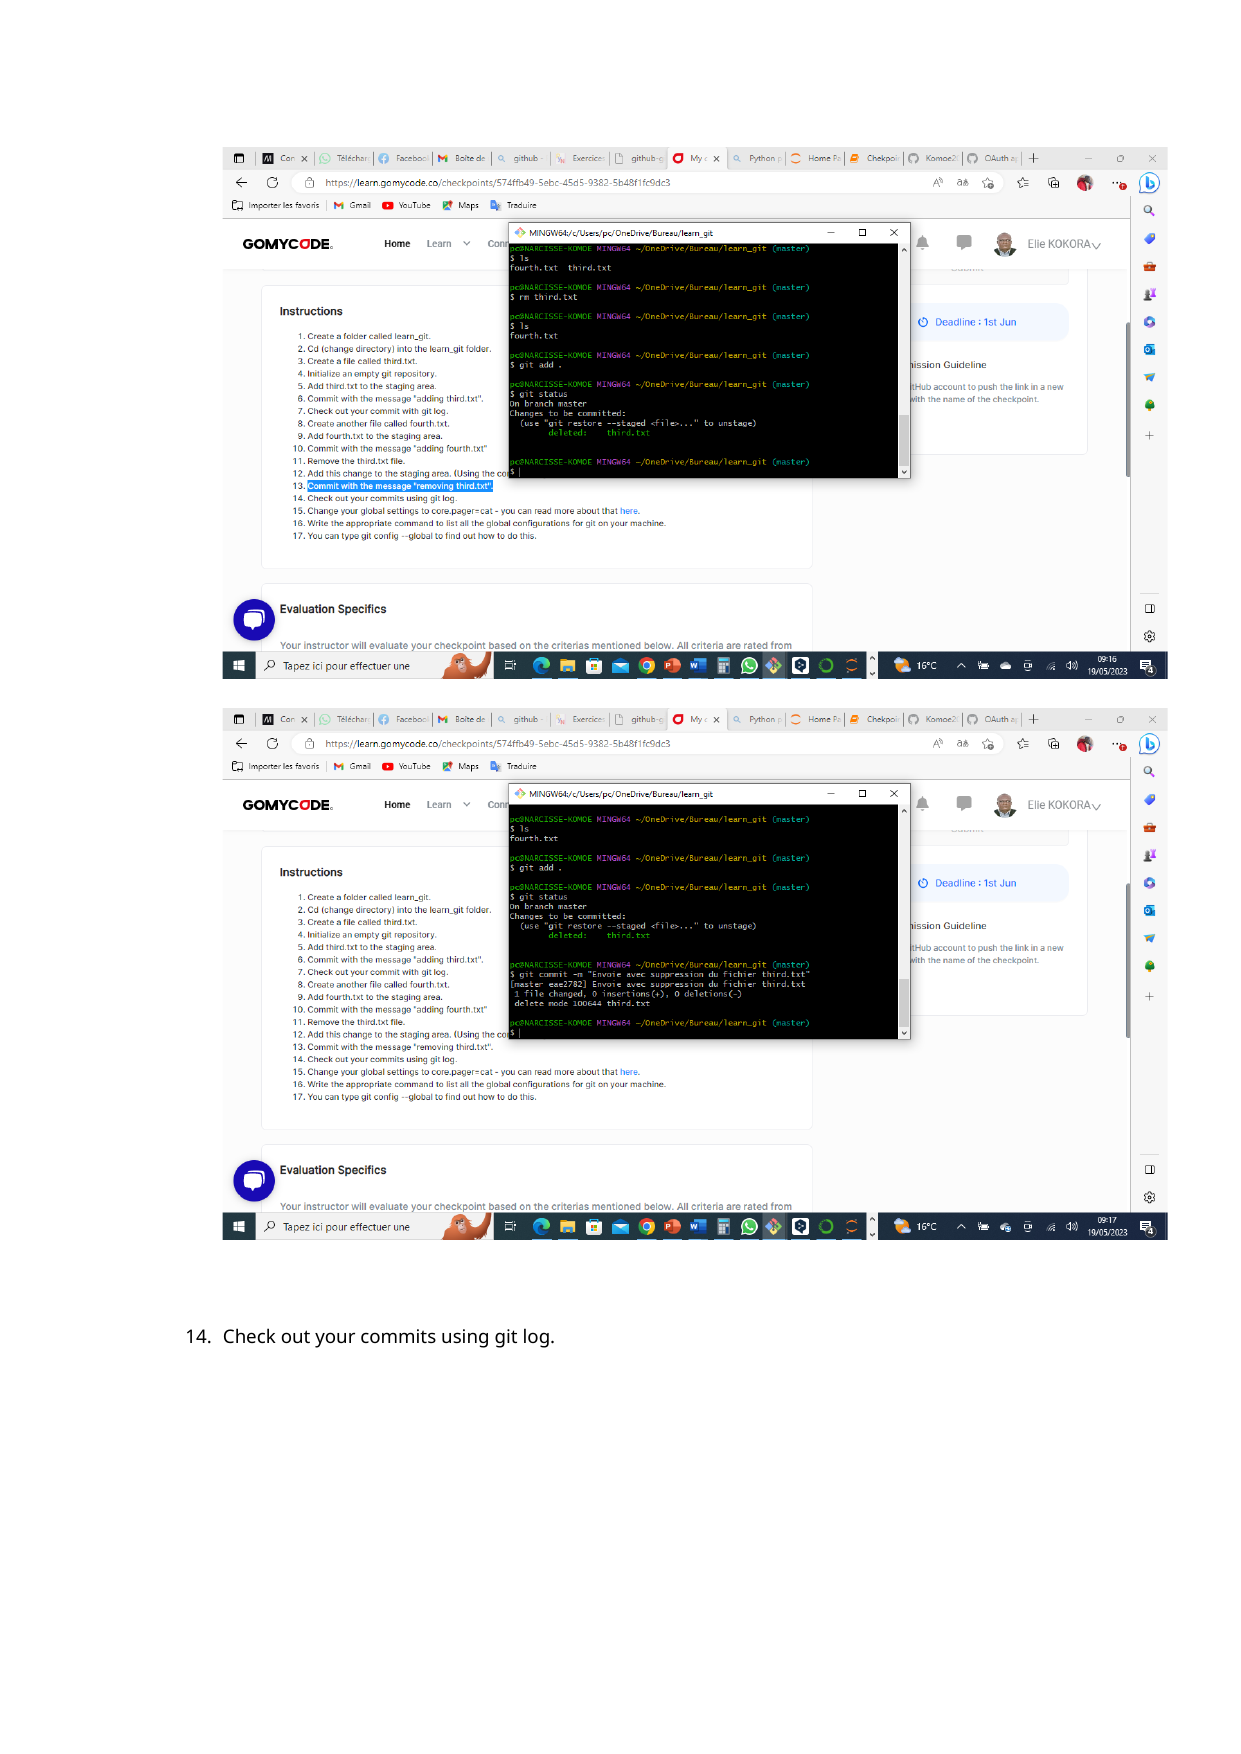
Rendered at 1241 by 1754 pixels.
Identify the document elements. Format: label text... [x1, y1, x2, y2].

picture [222, 708, 1168, 1240]
picture [222, 147, 1168, 679]
list Check out your commits using git log. [185, 1323, 1093, 1349]
